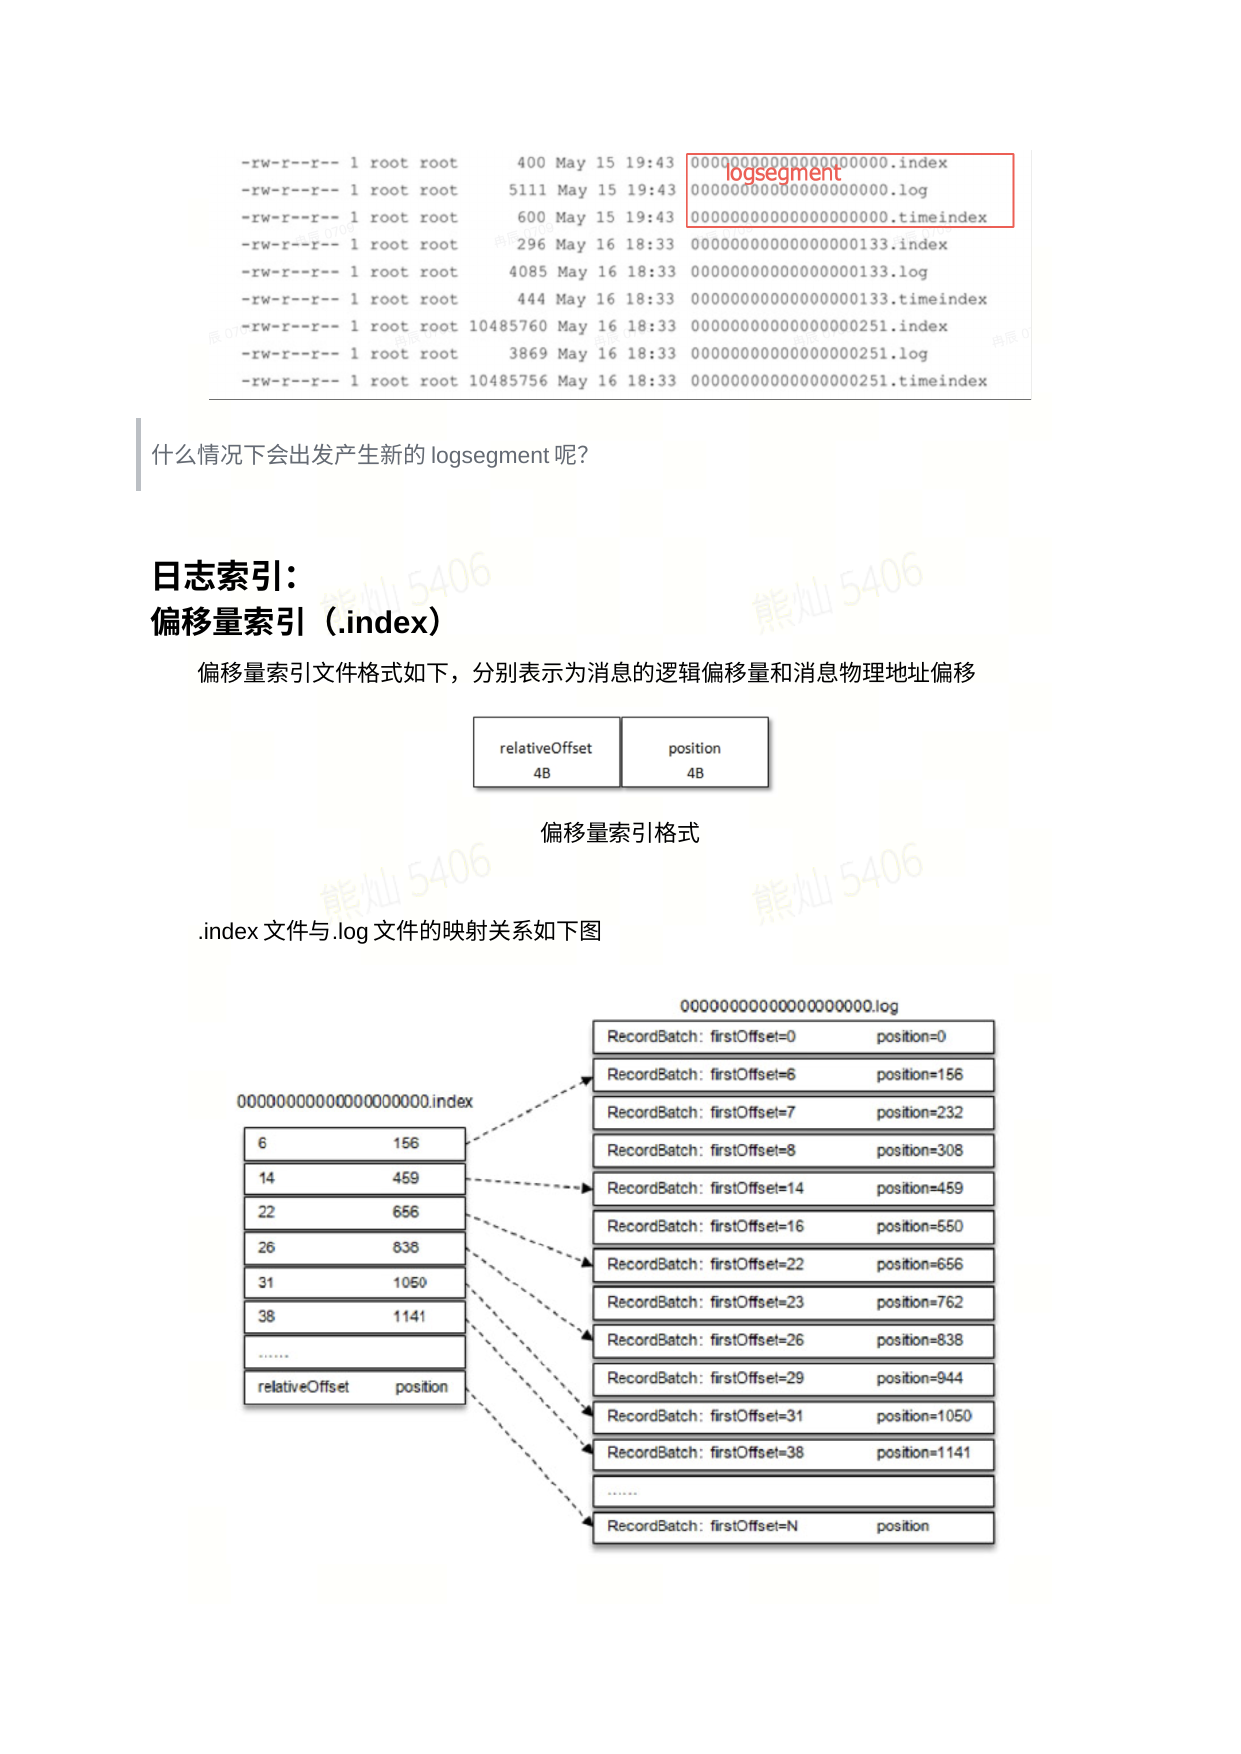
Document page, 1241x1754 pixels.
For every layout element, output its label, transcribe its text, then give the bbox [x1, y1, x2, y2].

table_header 什么情况下会出发产生新的logsegment呢？ [141, 418, 1001, 491]
picture [188, 150, 1052, 815]
text .index文件与.log文件的映射关系如下图 [197, 913, 1090, 946]
picture [188, 848, 1052, 1604]
text 偏移量索引格式 [150, 815, 1090, 848]
text 偏移量索引文件格式如下，分别表示为消息的逻辑偏移量和消息物理地址偏移 [197, 655, 1090, 688]
